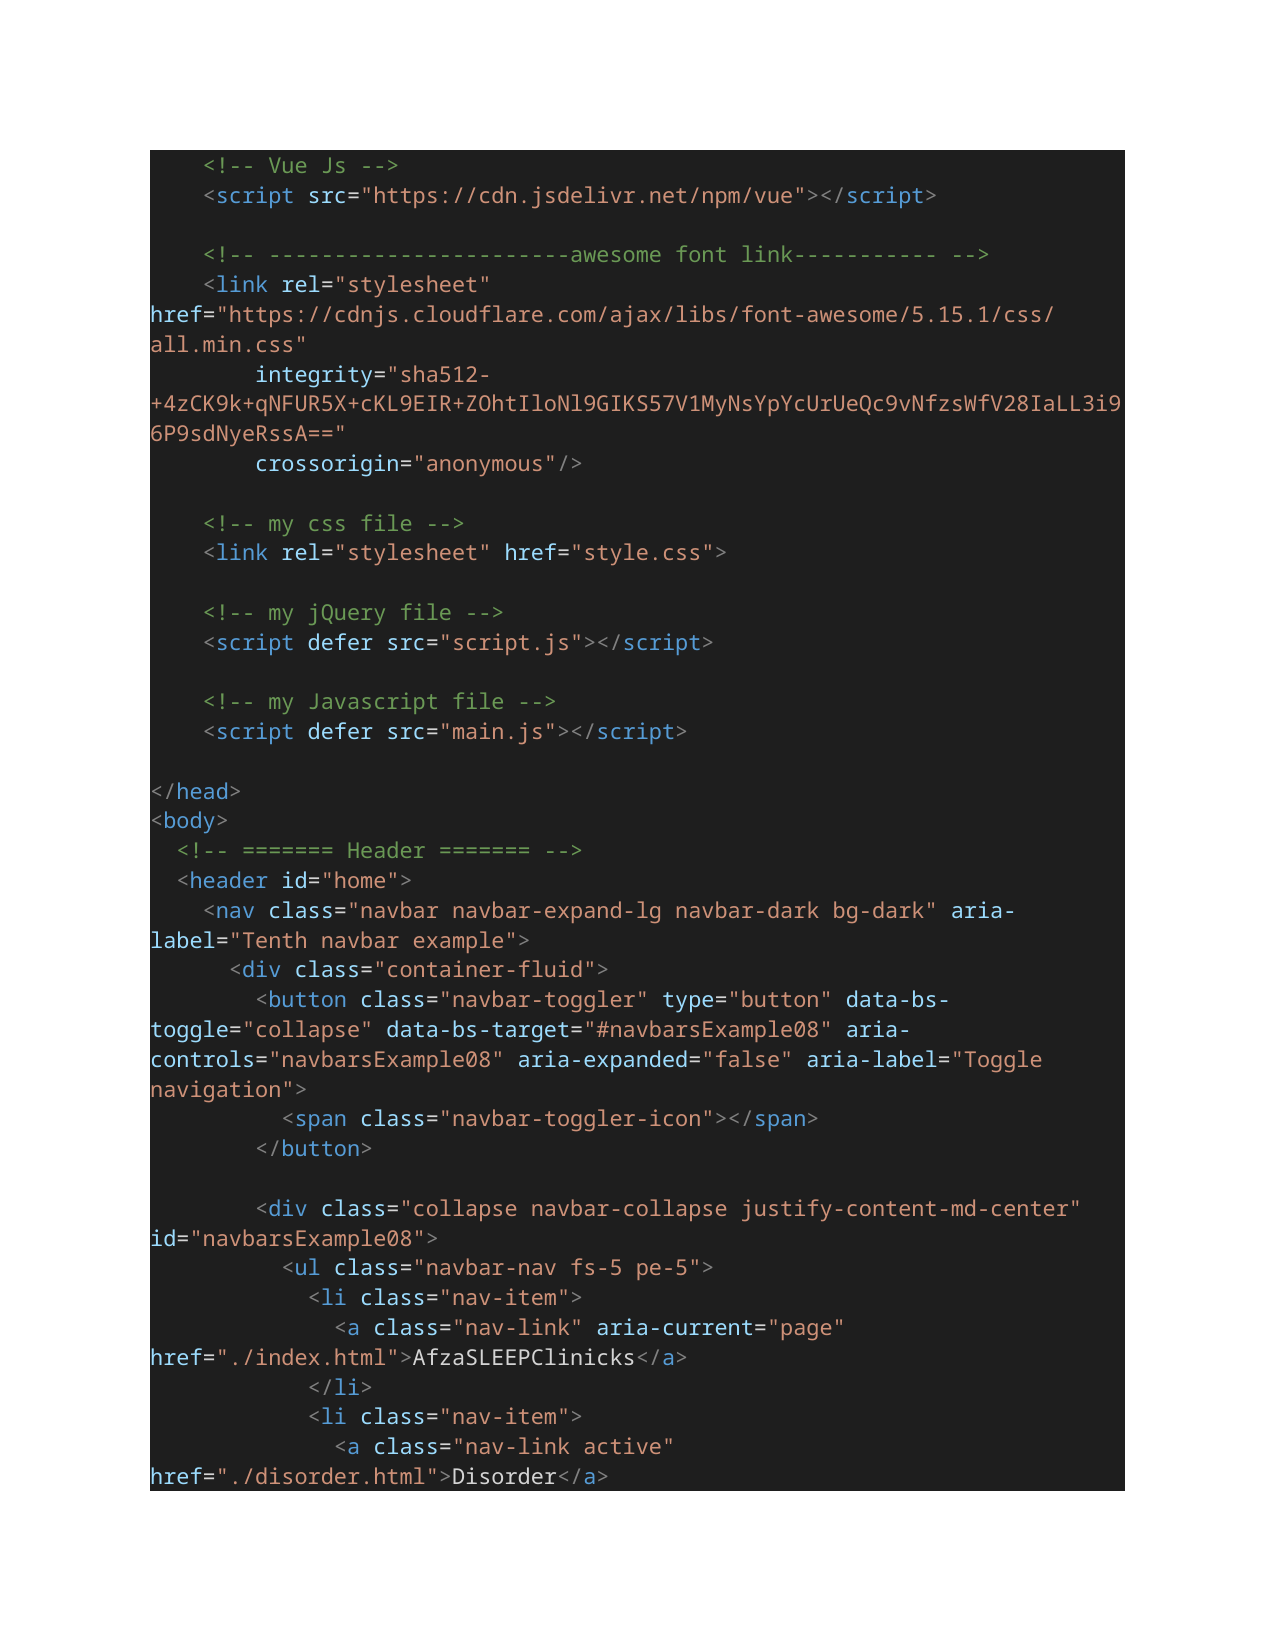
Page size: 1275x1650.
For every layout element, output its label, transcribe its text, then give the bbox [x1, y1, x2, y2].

text <script src="https://cdn.jsdelivr.net/npm/vue"></script> [150, 180, 1125, 209]
text <ul class="navbar-nav fs-5 pe-5"> [150, 1252, 1125, 1282]
text <!-- my Javascript file --> [150, 686, 1125, 716]
text </head> [150, 776, 1125, 805]
text <span class="navbar-toggler-icon"></span> [150, 1103, 1125, 1133]
text <!-- ======= Header ======= --> [150, 835, 1125, 865]
text <nav class="navbar navbar-expand-lg navbar-dark bg-dark" aria-label="Tenth navbar example"> [150, 895, 1125, 954]
text <a class="nav-link active" href="./disorder.html">Disorder</a> [150, 1431, 1125, 1491]
text <li class="nav-item"> [150, 1282, 1125, 1312]
text <!-- my jQuery file --> [150, 597, 1125, 627]
text <li class="nav-item"> [150, 1401, 1125, 1431]
text <body> [150, 805, 1125, 835]
text <!-- -----------------------awesome font link----------- --> [150, 239, 1125, 269]
text <header id="home"> [150, 865, 1125, 895]
text <a class="nav-link" aria-current="page" href="./index.html">AfzaSLEEPClinicks</a> [150, 1312, 1125, 1371]
text <!-- my css file --> [150, 507, 1125, 537]
text <div class="container-fluid"> [150, 954, 1125, 984]
text </li> [150, 1371, 1125, 1401]
text crossorigin="anonymous"/> [150, 448, 1125, 478]
text integrity="sha512-+4zCK9k+qNFUR5X+cKL9EIR+ZOhtIloNl9GIKS57V1MyNsYpYcUrUeQc9vNfzsWfV28IaLL3i96P9sdNyeRssA==" [150, 358, 1125, 448]
text <script defer src="script.js"></script> [150, 627, 1125, 656]
text </button> [150, 1133, 1125, 1163]
text <link rel="stylesheet" href="https://cdnjs.cloudflare.com/ajax/libs/font-awesome/5.15.1/css/all.min.css" [150, 269, 1125, 358]
text <div class="collapse navbar-collapse justify-content-md-center" id="navbarsExample08"> [150, 1193, 1125, 1252]
text <script defer src="main.js"></script> [150, 716, 1125, 746]
text <button class="navbar-toggler" type="button" data-bs-toggle="collapse" data-bs-target="#navbarsExample08" aria-controls="navbarsExample08" aria-expanded="false" aria-label="Toggle navigation"> [150, 984, 1125, 1103]
text <!-- Vue Js --> [150, 150, 1125, 180]
text <link rel="stylesheet" href="style.css"> [150, 537, 1125, 567]
